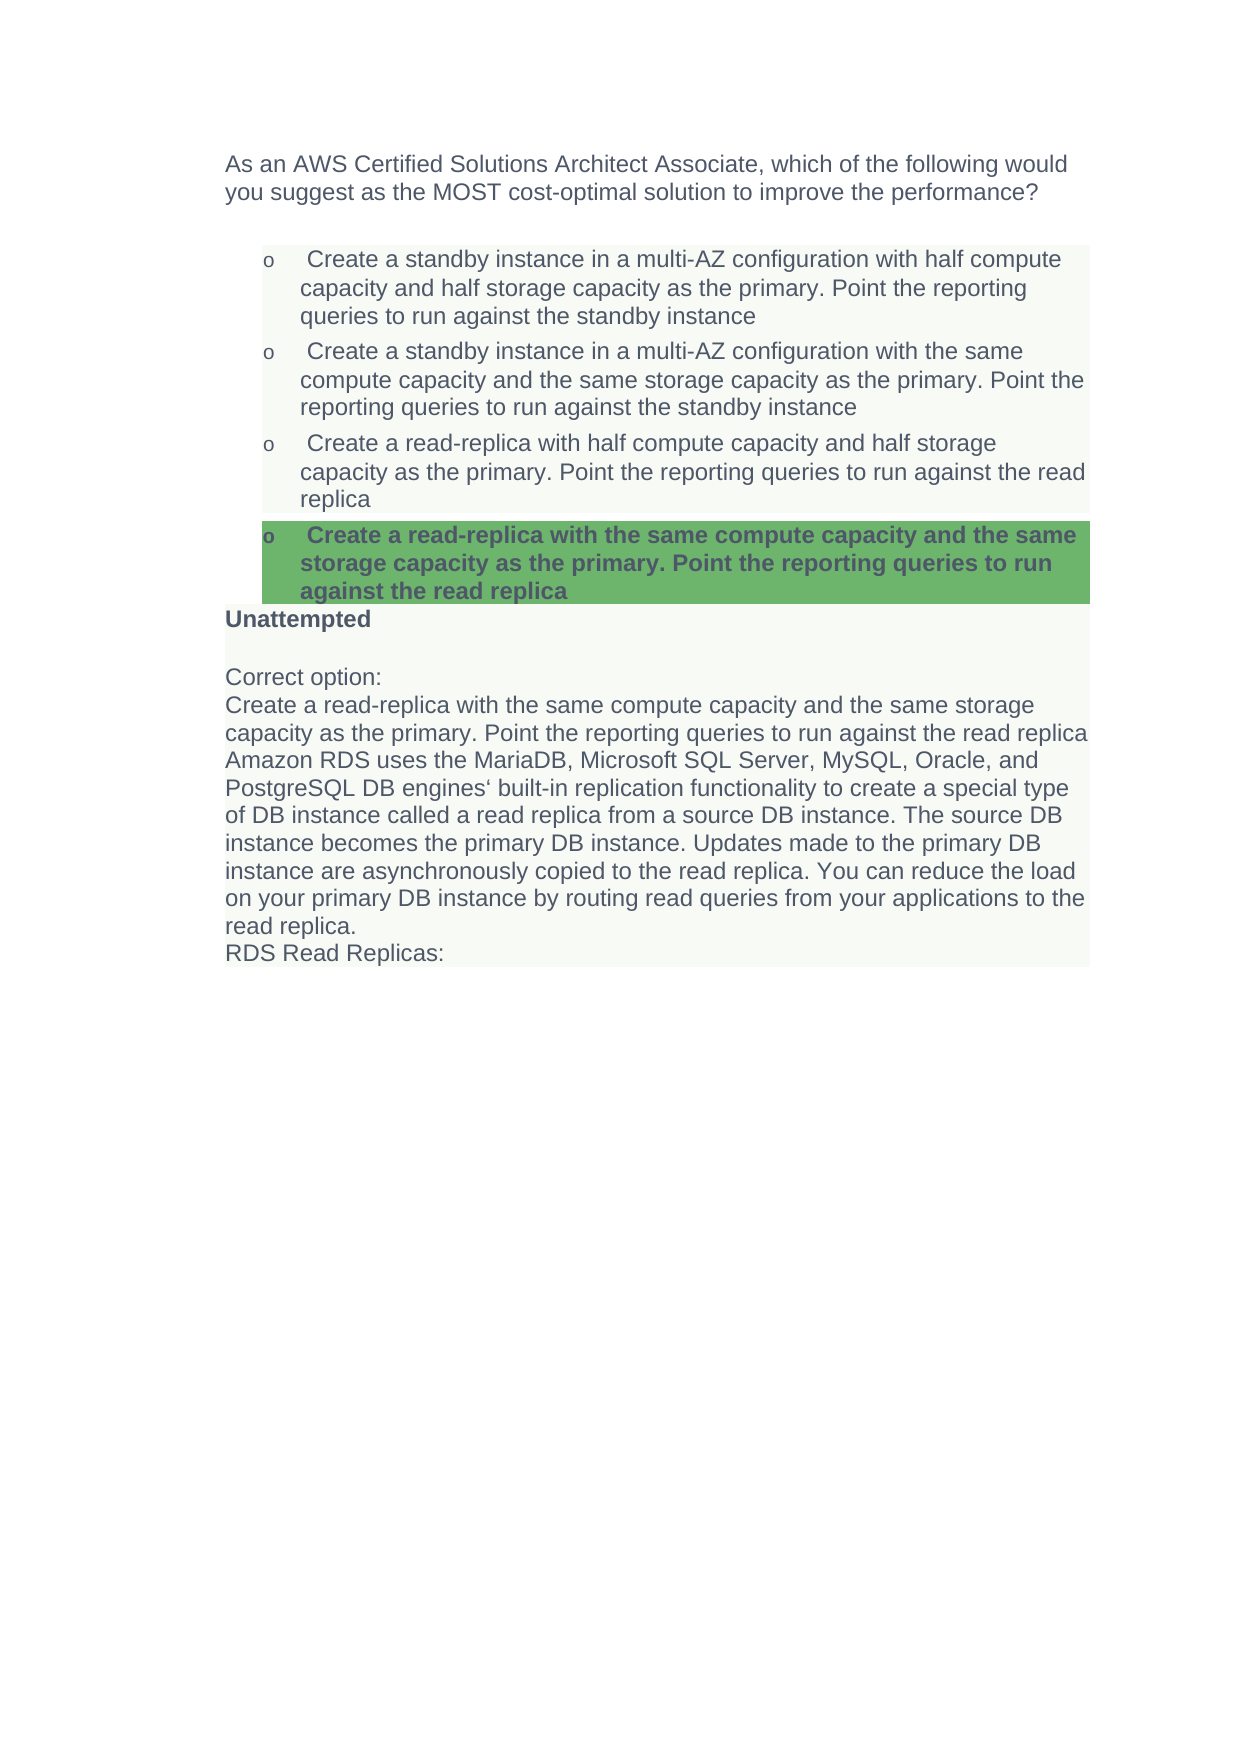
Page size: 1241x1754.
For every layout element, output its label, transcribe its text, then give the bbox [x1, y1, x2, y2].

text Unattempted [225, 604, 1090, 663]
text Correct option: Create a read-replica with the same compute capacity and the same storage capacity as the primary. Point the reporting queries to run against the read replica Amazon RDS uses the MariaDB, Microsoft SQL Server, MySQL, Oracle, and PostgreSQL DB engines‘ built-in replication functionality to create a special type of DB instance called a read replica from a source DB instance. The source DB instance becomes the primary DB instance. Updates made to the primary DB instance are asynchronously copied to the read replica. You can reduce the load on your primary DB instance by routing read queries from your applications to the read replica. RDS Read Replicas: [225, 663, 1090, 967]
list Create a read-replica with the same compute capacity and the same storage capacity as the primary. Point the reporting queries to run against the read replica [262, 521, 1090, 604]
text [225, 150, 1090, 205]
list Create a read-replica with half compute capacity and half storage capacity as the primary. Point the reporting queries to run against the read replica [262, 429, 1090, 513]
list Create a standby instance in a multi-AZ configuration with half compute capacity and half storage capacity as the primary. Point the reporting queries to run against the standby instance [262, 245, 1090, 329]
list Create a standby instance in a multi-AZ configuration with the same compute capacity and the same storage capacity as the primary. Point the reporting queries to run against the standby instance [262, 337, 1090, 421]
